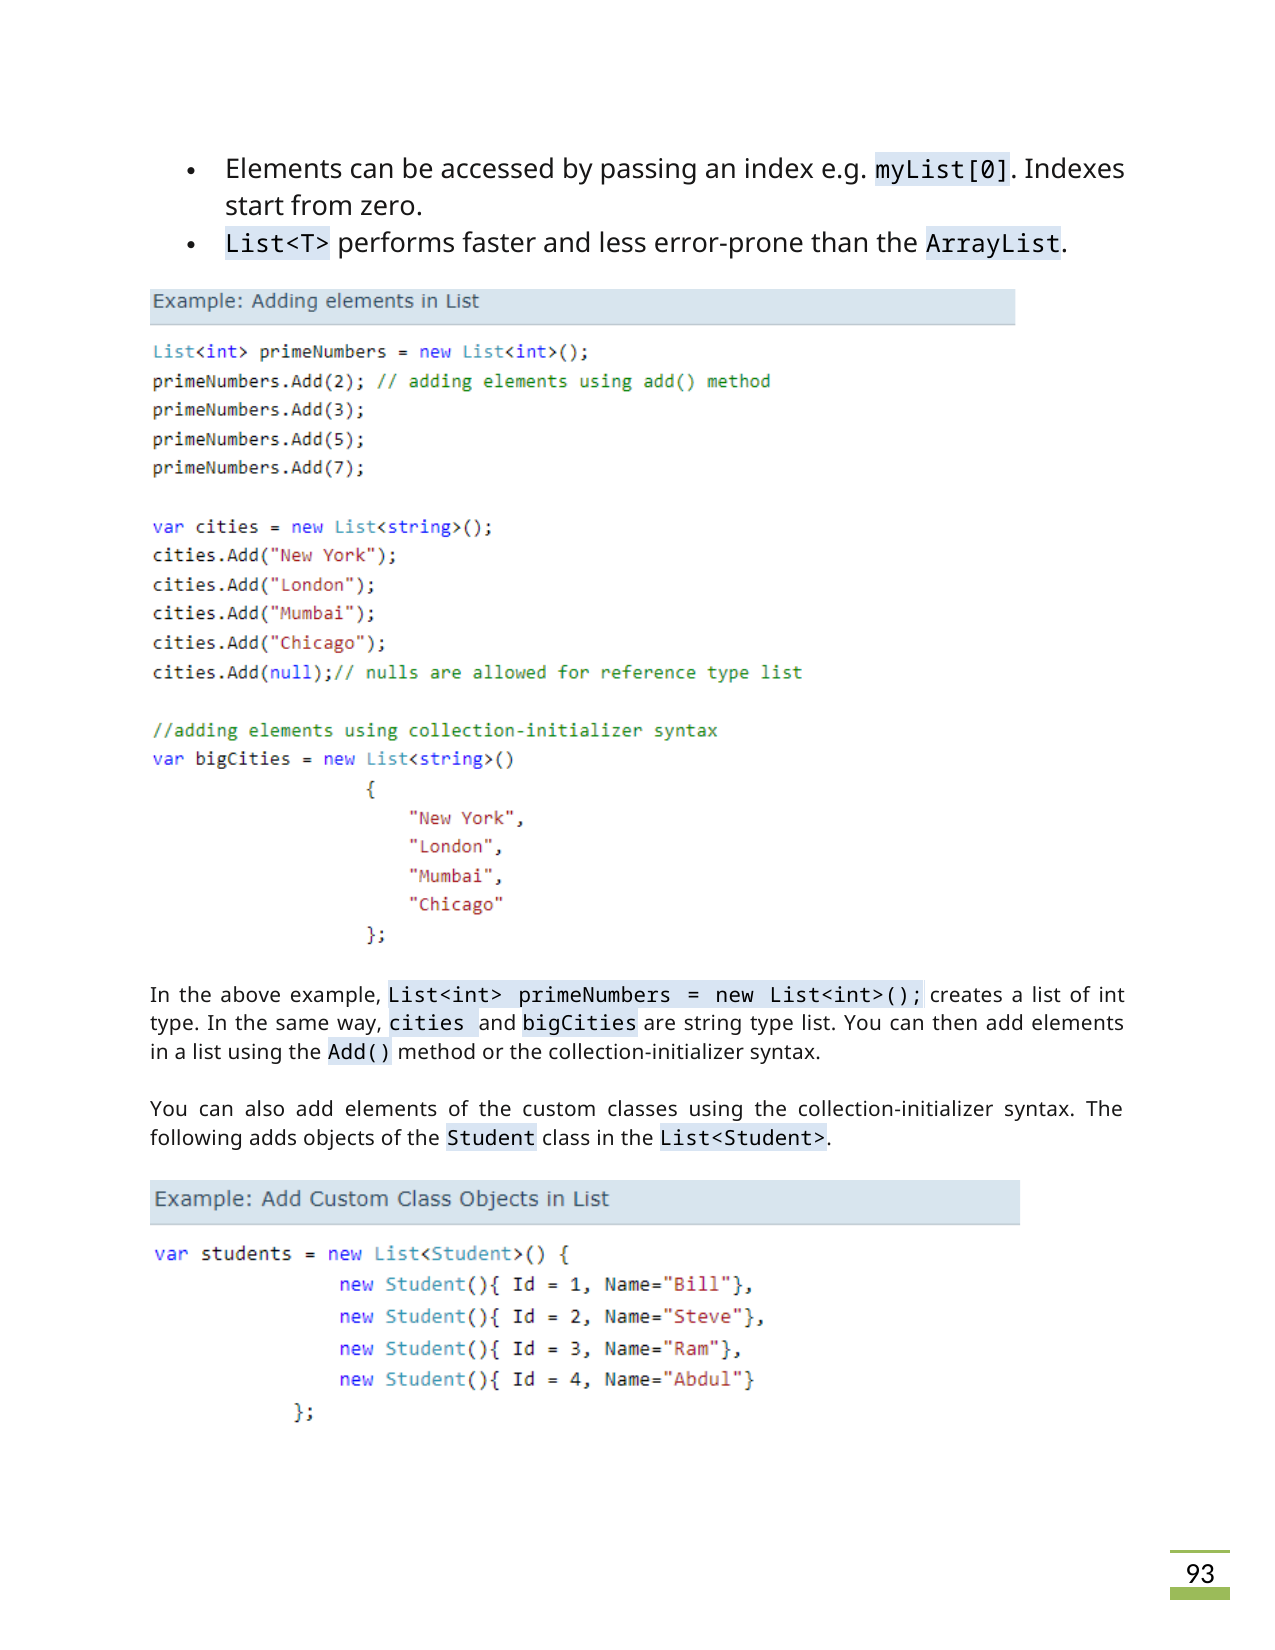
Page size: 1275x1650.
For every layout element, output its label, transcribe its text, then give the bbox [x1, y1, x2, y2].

text In the above example, List<int> primeNumbers = new List<int>(); creates a list of int type. In the same way, cities and bigCities are string type list. You can then add elements in a list using the Add() method or the collection-initializer syntax. [392, 980, 1125, 1065]
list Elements can be accessed by passing an index e.g. myList[0]. Indexes start from zero. [187, 150, 1125, 224]
text You can also add elements of the custom classes using the collection-initializer syntax. The following adds objects of the Student class in the List<Student>. [150, 1094, 1125, 1151]
text In the above example, List<int> primeNumbers = new List<int>(); creates a list of int type. In the same way, cities and bigCities are string type list. You can then add elements in a list using the Add() method or the collection-initializer syntax. [150, 980, 389, 1065]
picture [150, 1180, 1021, 1437]
picture [150, 289, 1016, 951]
list List<T> performs faster and less error-prone than the ArrayList. [187, 224, 1125, 261]
